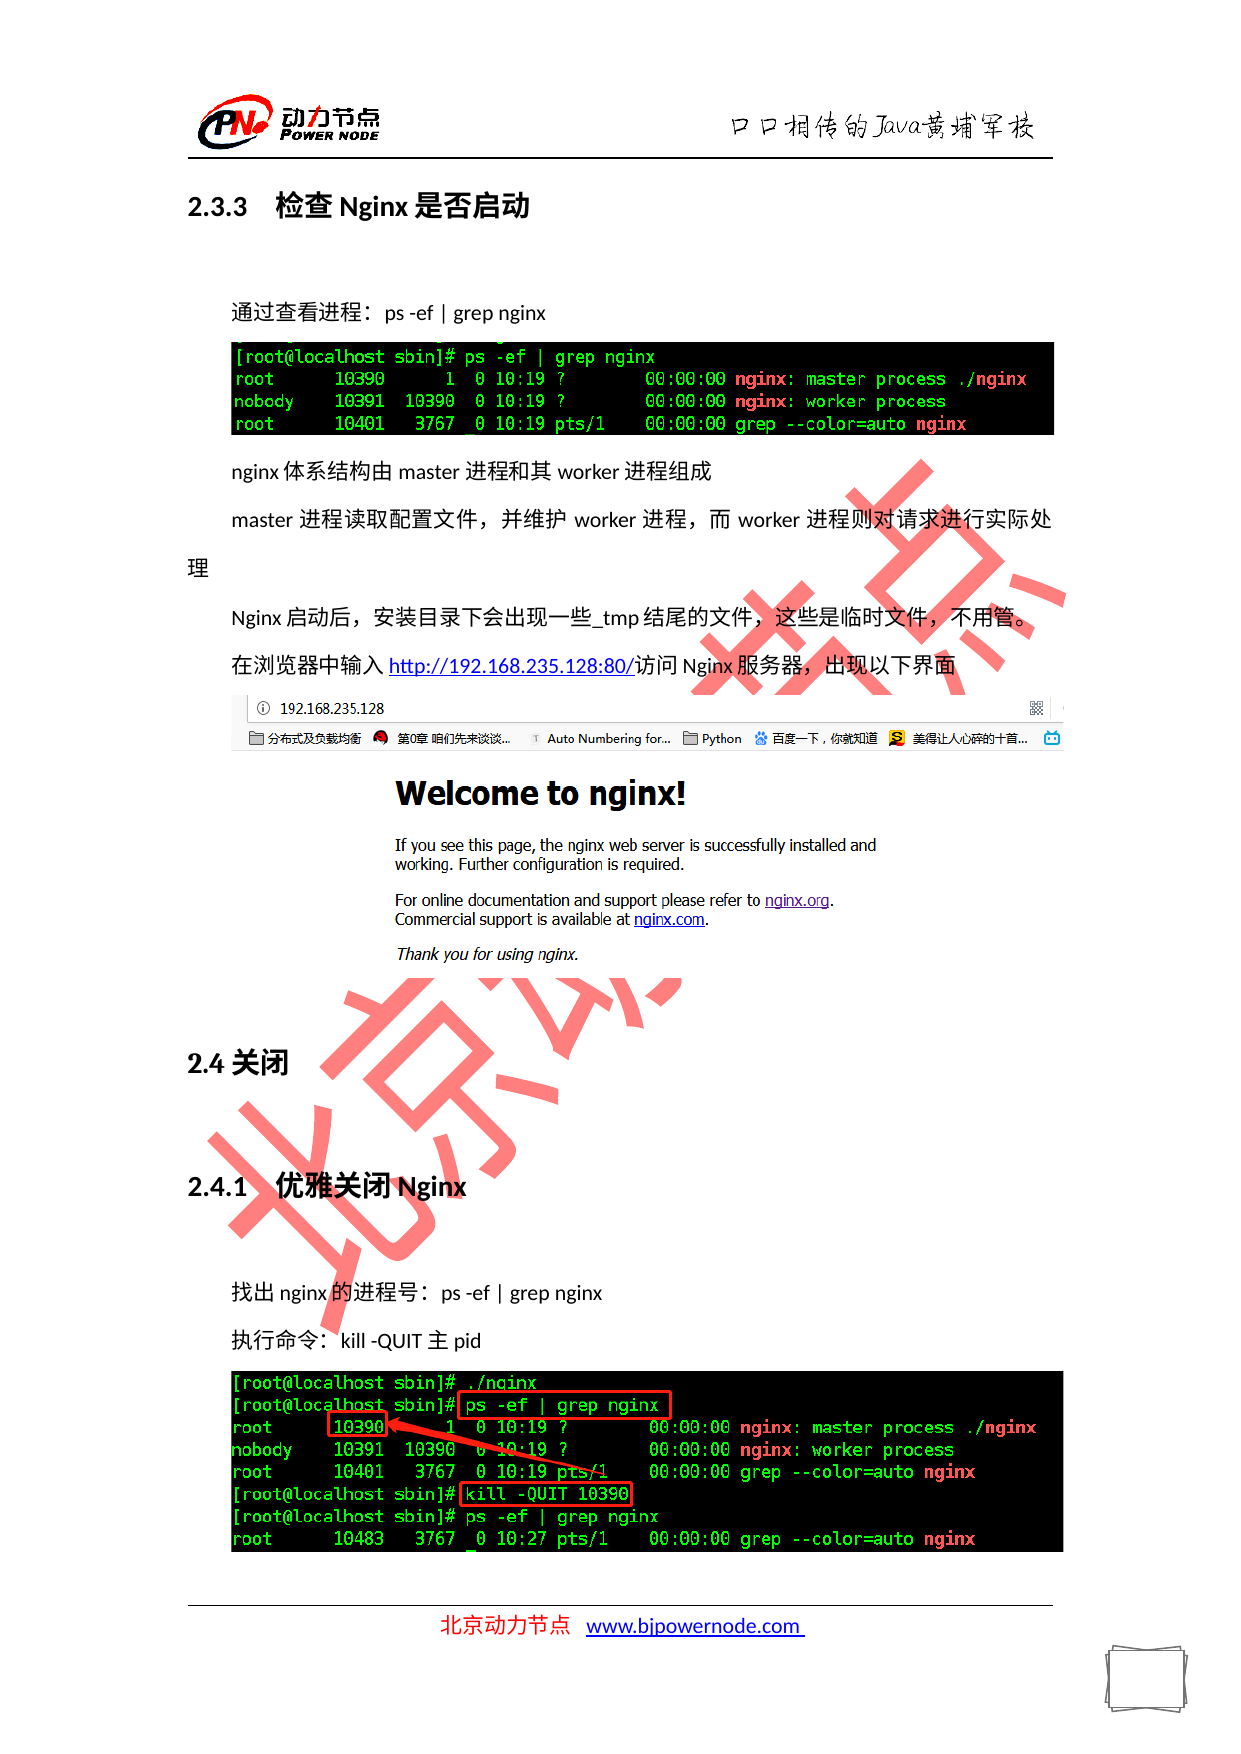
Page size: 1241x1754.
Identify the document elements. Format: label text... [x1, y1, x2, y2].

text 在浏览器中输入http://192.168.235.128:80/访问Nginx服务器，出现以下界面 [187, 647, 1053, 680]
picture [187, 88, 1053, 155]
subtitle 检查Nginx是否启动 [187, 172, 1053, 237]
text 执行命令：kill -QUIT 主pid [187, 1323, 1053, 1355]
text Nginx启动后，安装目录下会出现一些_tmp结尾的文件，这些是临时文件，不用管。 [187, 599, 1053, 632]
text nginx 体系结构由 master 进程和其 worker 进程组成 [187, 454, 1053, 486]
subtitle 关闭 [187, 1029, 1053, 1094]
text 通过查看进程：ps -ef | grep nginx [187, 294, 1053, 327]
picture [231, 342, 1055, 435]
text master 进程读取配置文件，并维护 worker 进程，而 worker 进程则对请求进行实际处理 [187, 502, 1053, 583]
picture [231, 695, 1064, 978]
text 找出nginx的进程号：ps -ef | grep nginx [187, 1274, 1053, 1307]
subtitle 优雅关闭Nginx [187, 1152, 1053, 1217]
picture [231, 1371, 1064, 1552]
